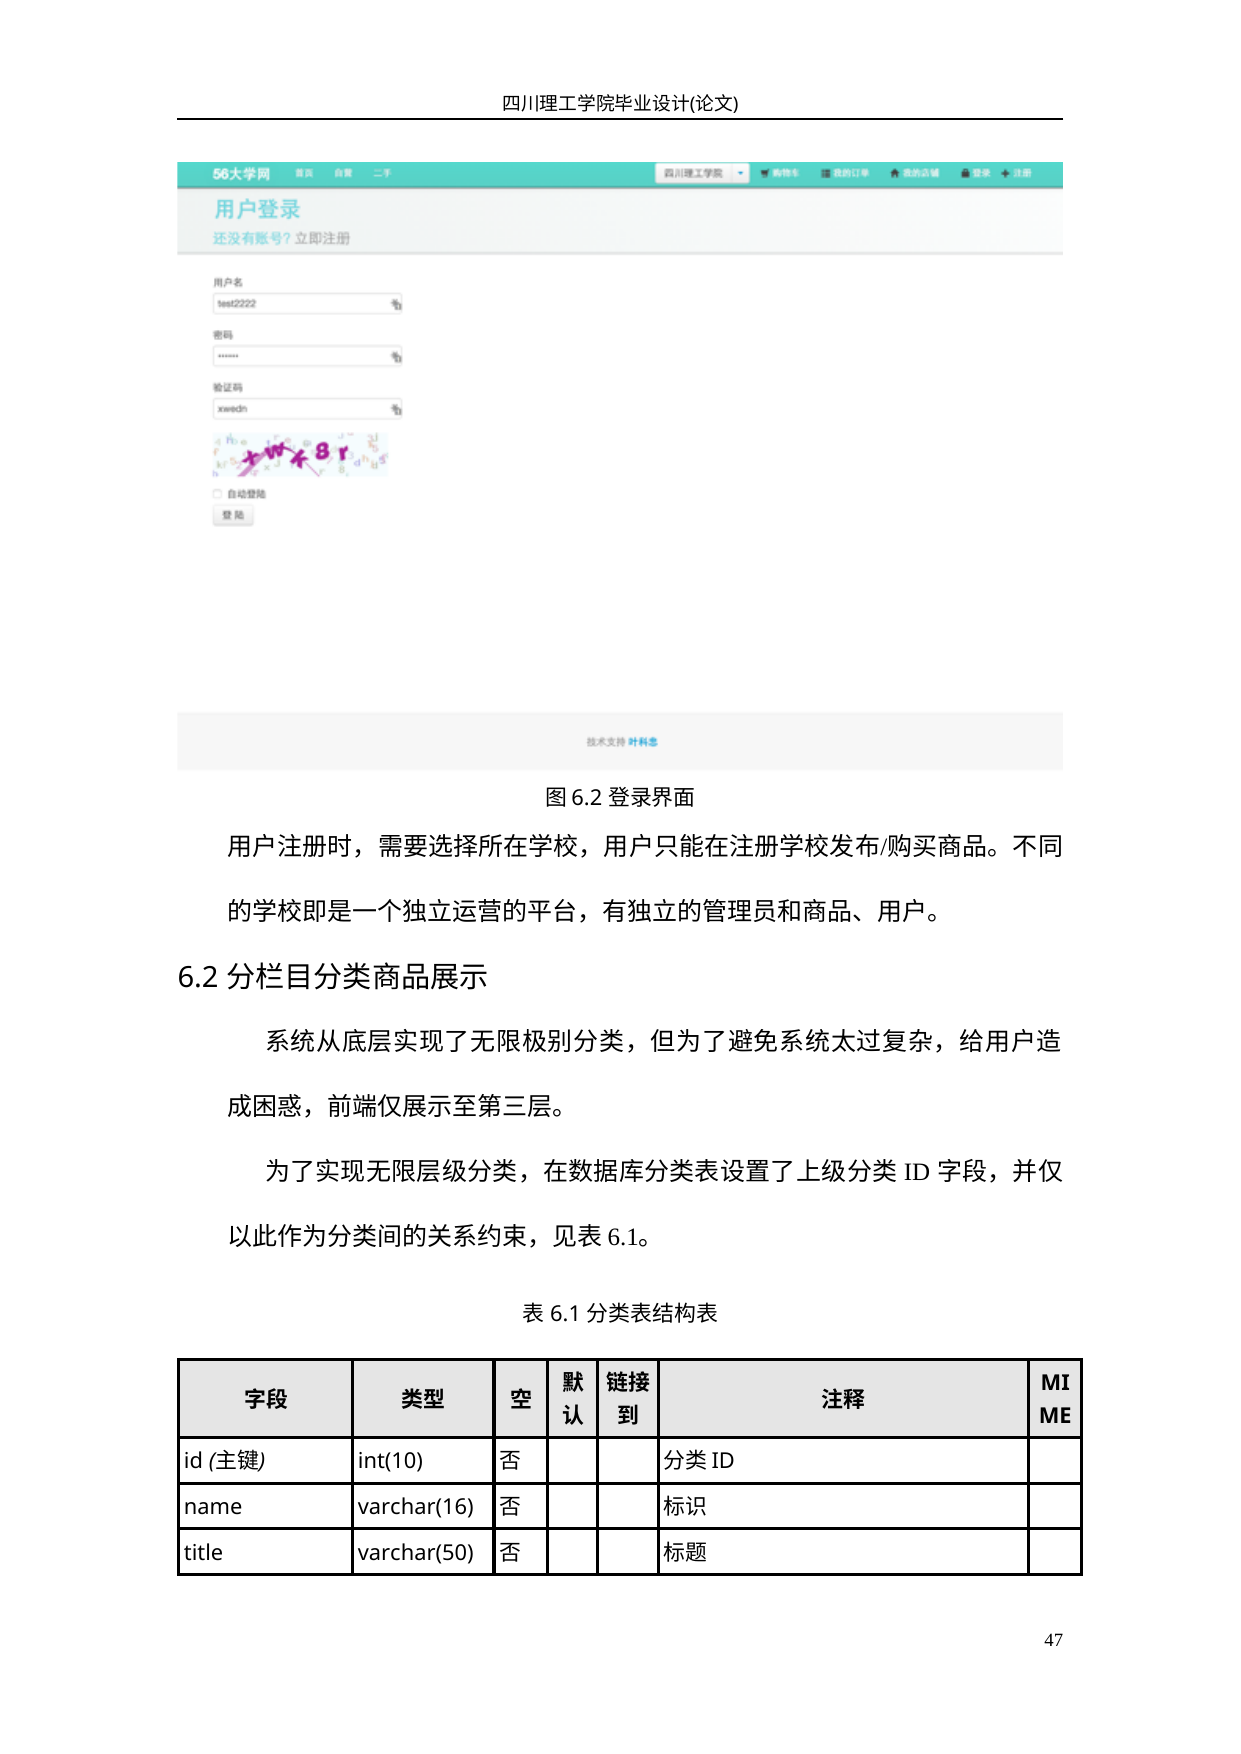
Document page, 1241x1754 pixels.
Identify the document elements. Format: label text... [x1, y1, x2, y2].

text 表 6.1 分类表结构表 [177, 1296, 1063, 1329]
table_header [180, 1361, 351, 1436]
text 图6.2 登录界面 [177, 779, 1063, 812]
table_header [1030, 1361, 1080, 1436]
picture [177, 162, 1063, 775]
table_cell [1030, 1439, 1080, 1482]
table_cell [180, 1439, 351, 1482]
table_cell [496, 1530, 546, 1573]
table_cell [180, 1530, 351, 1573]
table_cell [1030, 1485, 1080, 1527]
text 为了实现无限层级分类，在数据库分类表设置了上级分类 ID 字段，并仅以此作为分类间的关系约束，见表6.1。 [227, 1137, 1063, 1267]
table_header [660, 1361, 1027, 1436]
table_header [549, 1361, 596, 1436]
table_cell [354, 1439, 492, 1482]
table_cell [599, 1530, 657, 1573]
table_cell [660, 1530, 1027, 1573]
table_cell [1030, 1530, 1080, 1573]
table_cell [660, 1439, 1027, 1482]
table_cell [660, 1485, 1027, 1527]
text 系统从底层实现了无限极别分类，但为了避免系统太过复杂，给用户造成困惑，前端仅展示至第三层。 [227, 1007, 1063, 1137]
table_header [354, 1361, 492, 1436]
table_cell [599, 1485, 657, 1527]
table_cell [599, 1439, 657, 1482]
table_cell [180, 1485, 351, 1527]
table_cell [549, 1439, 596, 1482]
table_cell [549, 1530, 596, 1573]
text 6.2 分栏目分类商品展示 [177, 942, 1063, 1007]
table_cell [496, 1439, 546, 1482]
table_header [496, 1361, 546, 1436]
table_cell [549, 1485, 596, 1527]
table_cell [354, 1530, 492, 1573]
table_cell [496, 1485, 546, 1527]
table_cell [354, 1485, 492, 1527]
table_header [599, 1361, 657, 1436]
text 用户注册时，需要选择所在学校，用户只能在注册学校发布/购买商品。不同的学校即是一个独立运营的平台，有独立的管理员和商品、用户。 [227, 812, 1063, 942]
